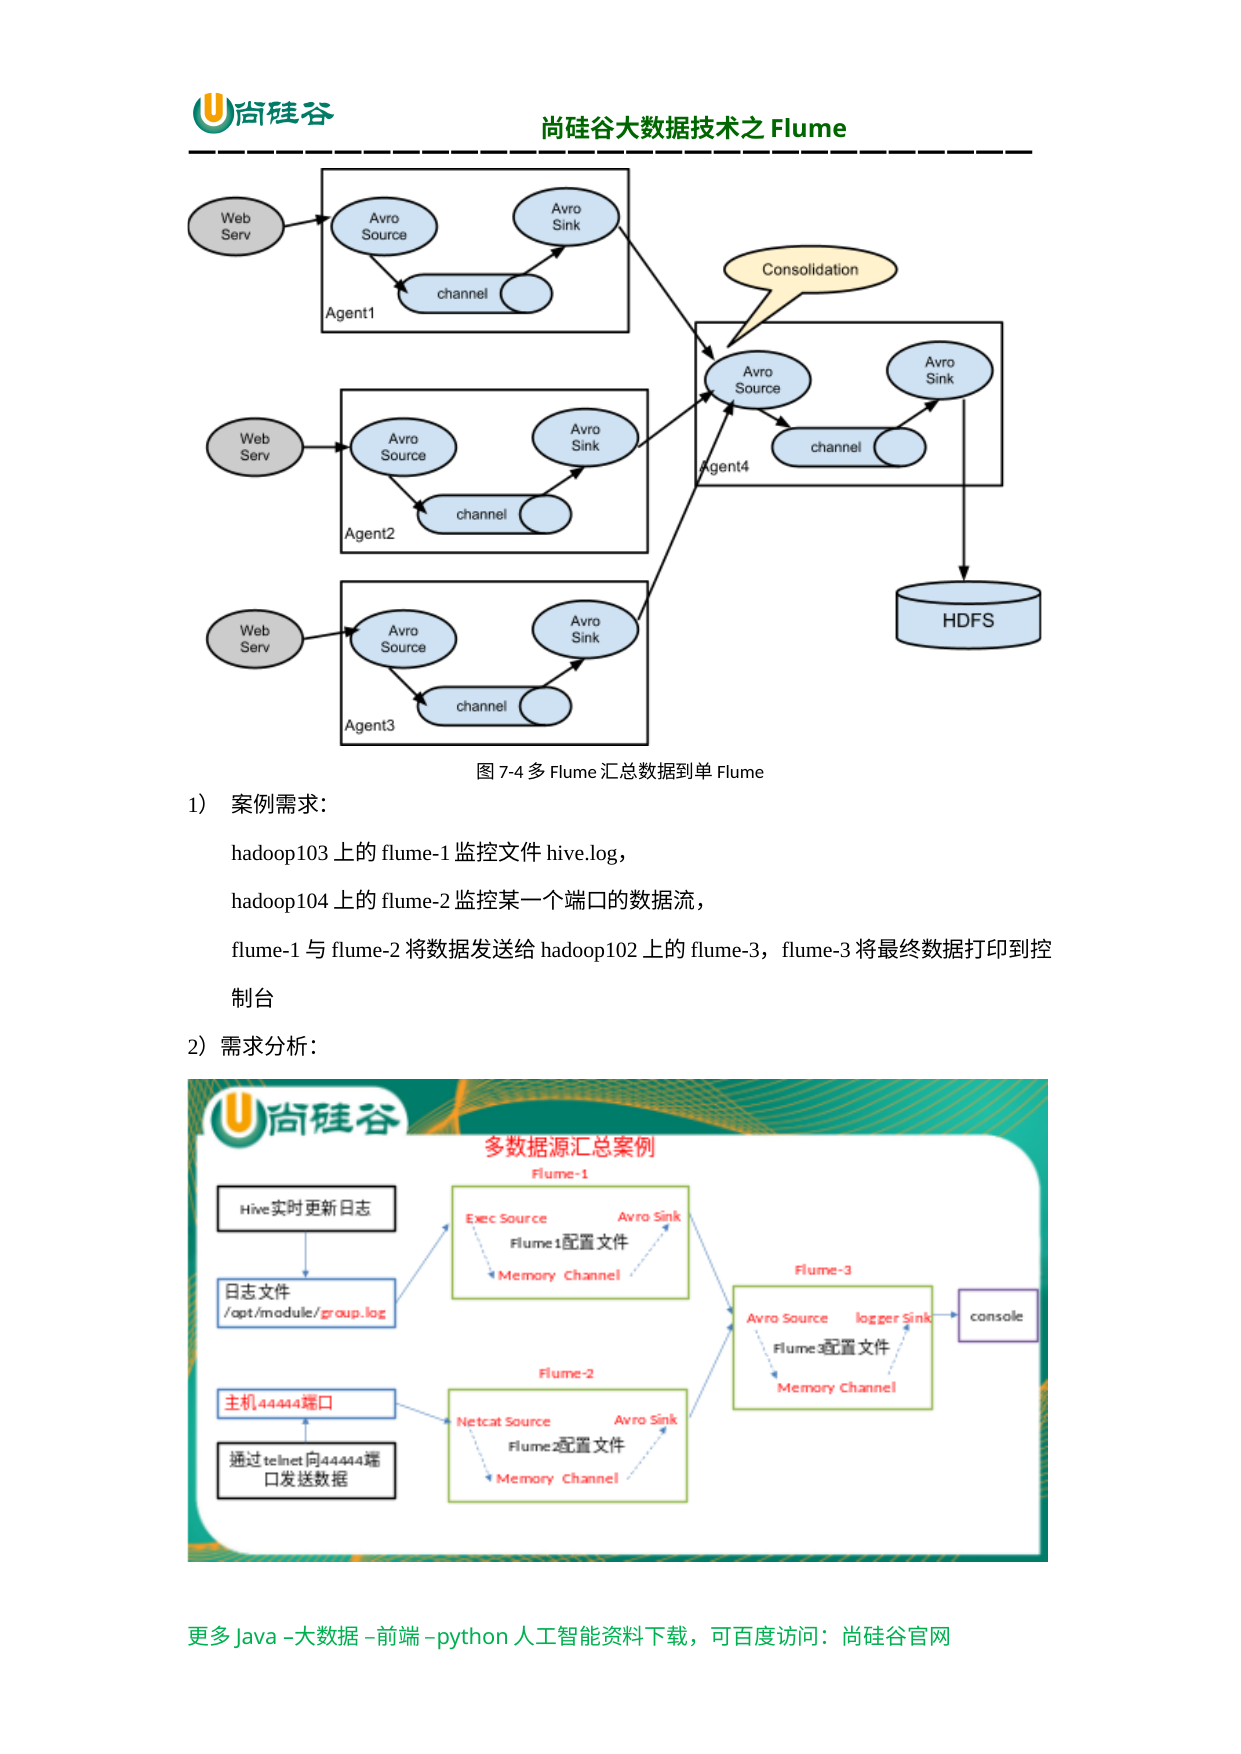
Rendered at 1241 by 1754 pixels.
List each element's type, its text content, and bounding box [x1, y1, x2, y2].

text flume-1与flume-2将数据发送给hadoop102上的flume-3，flume-3将最终数据打印到控制台 [231, 931, 1053, 1013]
text 2）需求分析： [187, 1028, 1053, 1061]
text hadoop104上的flume-2监控某一个端口的数据流， [231, 883, 1053, 916]
picture [187, 88, 338, 138]
text 图7-4多Flume汇总数据到单Flume [187, 754, 1053, 786]
list 案例需求： [187, 786, 1053, 819]
picture [187, 168, 1042, 746]
text hadoop103上的flume-1监控文件hive.log， [231, 835, 1053, 867]
